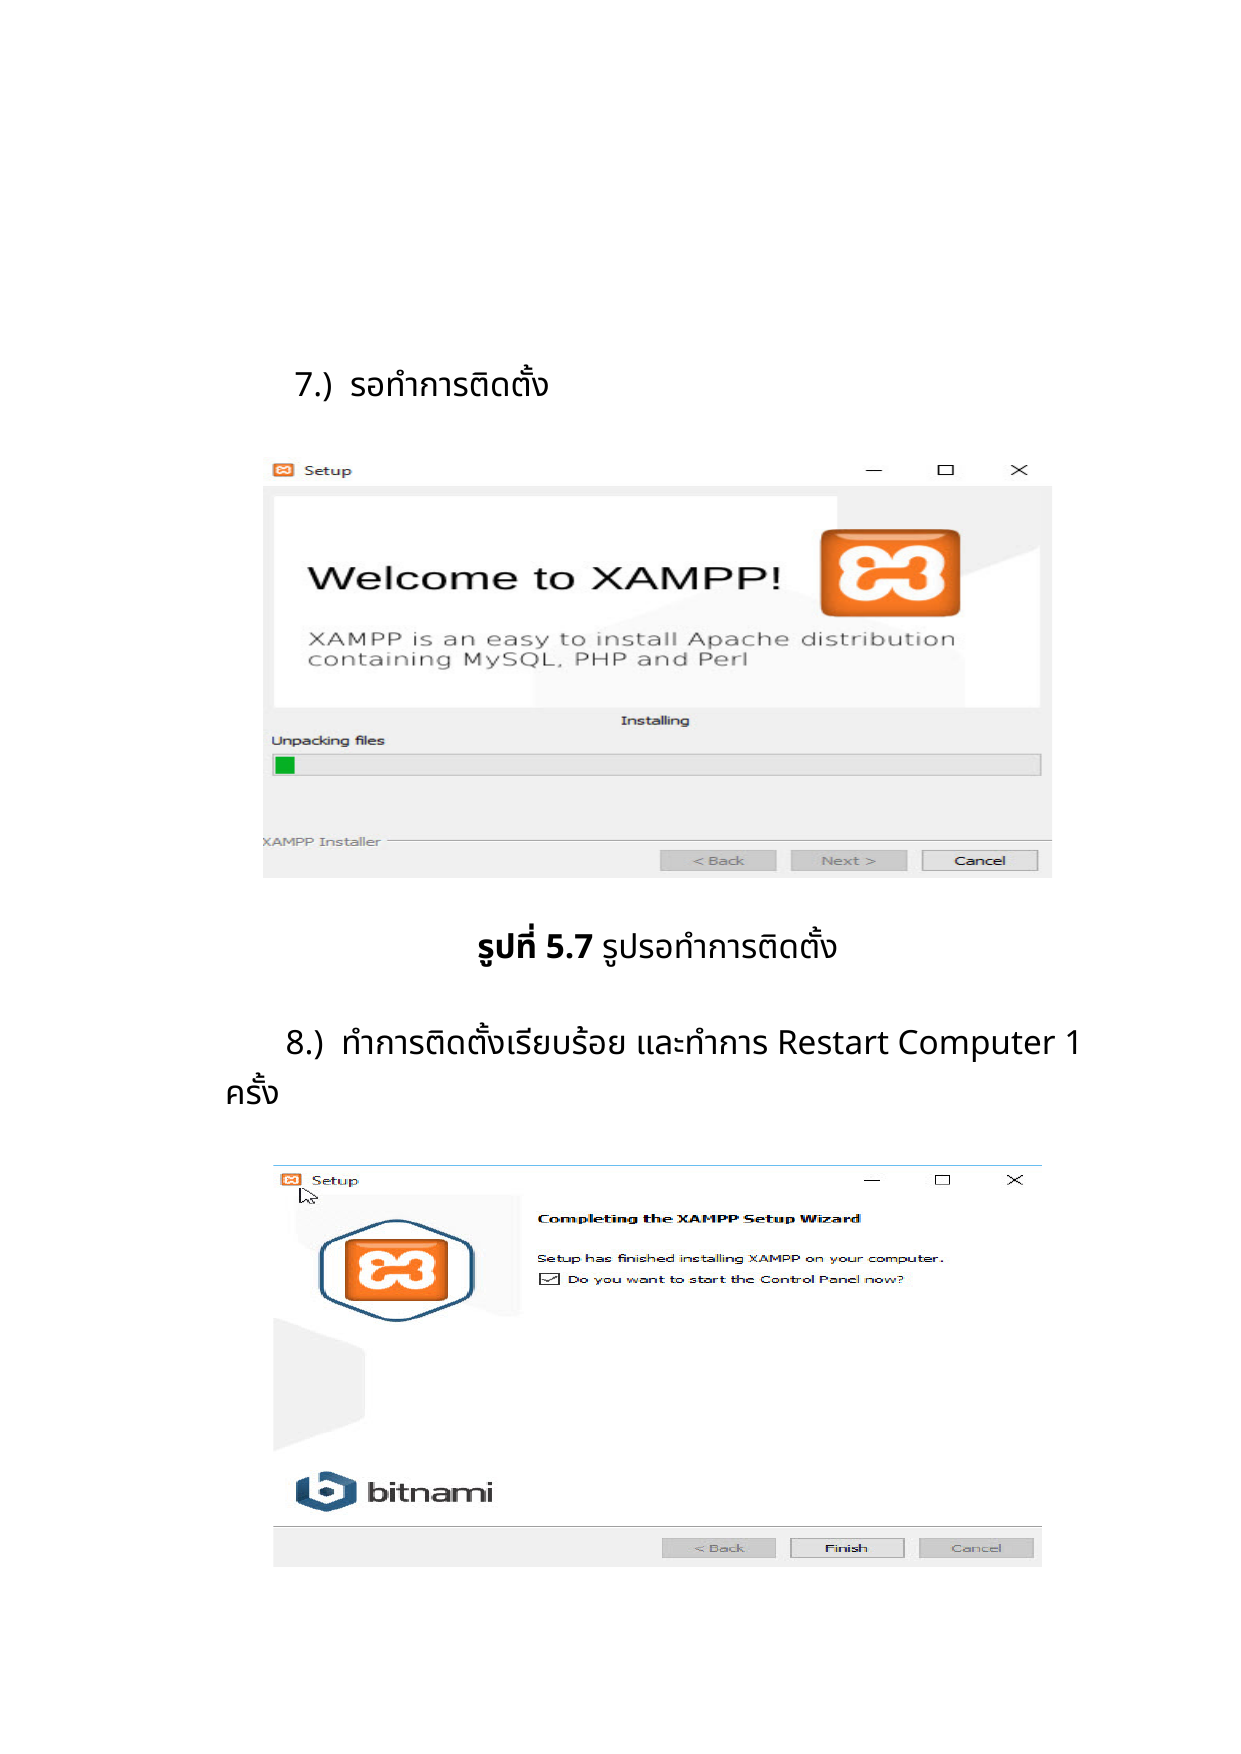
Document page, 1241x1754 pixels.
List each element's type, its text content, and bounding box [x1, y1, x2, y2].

picture [263, 457, 1053, 878]
picture [273, 1165, 1042, 1567]
text 8.) ทำการติดตั้งเรียบร้อย และทำการ Restart Computer 1 ครั้ง [225, 1019, 1090, 1120]
text รูปที่ 5.7 รูปรอทำการติดตั้ง [225, 923, 1090, 973]
text 7.) รอทำการติดตั้ง [225, 361, 1090, 412]
